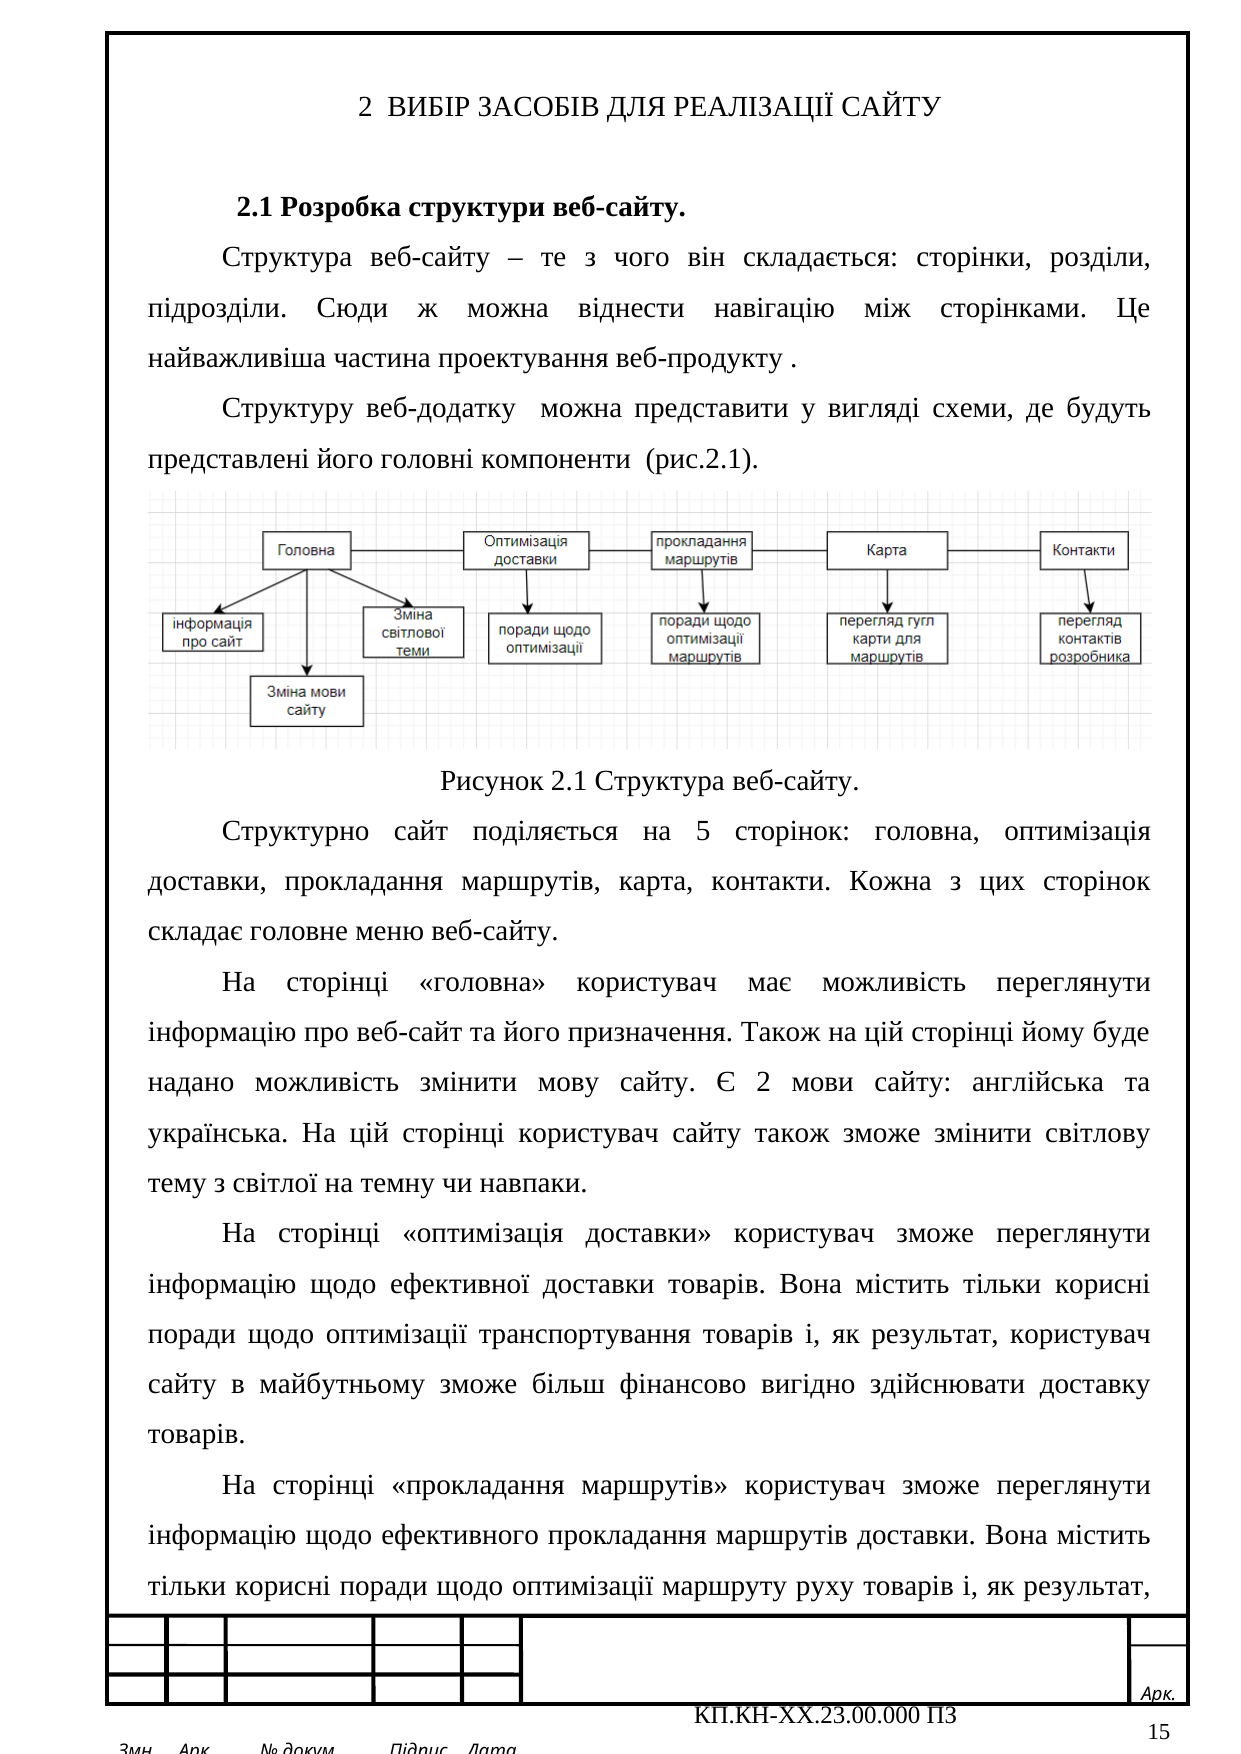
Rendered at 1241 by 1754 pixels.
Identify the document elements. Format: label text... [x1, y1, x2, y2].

text 2 ВИБІР ЗАСОБІВ ДЛЯ РЕАЛІЗАЦІЇ САЙТУ [148, 89, 1152, 122]
text Структуру веб-додатку можна представити у вигляді схеми, де будуть представлені його головні компоненти (рис.2.1). [148, 391, 1152, 474]
text На сторінці «оптимізація доставки» користувач зможе переглянути інформацію щодо ефективної доставки товарів. Вона містить тільки корисні поради щодо оптимізації транспортування товарів і, як результат, користувач сайту в майбутньому зможе більш фінансово вигідно здійснювати доставку товарів. [148, 1215, 1152, 1450]
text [148, 1467, 1152, 1601]
picture [147, 491, 1152, 749]
text Структура веб-сайту – те з чого він складається: сторінки, розділи, підрозділи. Сюди ж можна віднести навігацію між сторінками. Це найважливіша частина проектування веб-продукту . [148, 239, 1152, 374]
text На сторінці «головна» користувач має можливість переглянути інформацію про веб-сайт та його призначення. Також на цій сторінці йому буде надано можливість змінити мову сайту. Є 2 мови сайту: англійська та українська. На цій сторінці користувач сайту також зможе змінити світлову тему з світлої на темну чи навпаки. [148, 964, 1152, 1199]
text 2.1 Розробка структури веб-сайту. [148, 189, 1152, 223]
text Структурно сайт поділяється на 5 сторінок: головна, оптимізація доставки, прокладання маршрутів, карта, контакти. Кожна з цих сторінок складає головне меню веб-сайту. [148, 813, 1152, 947]
text Рисунок 2.1 Структура веб-сайту. [148, 763, 1152, 796]
